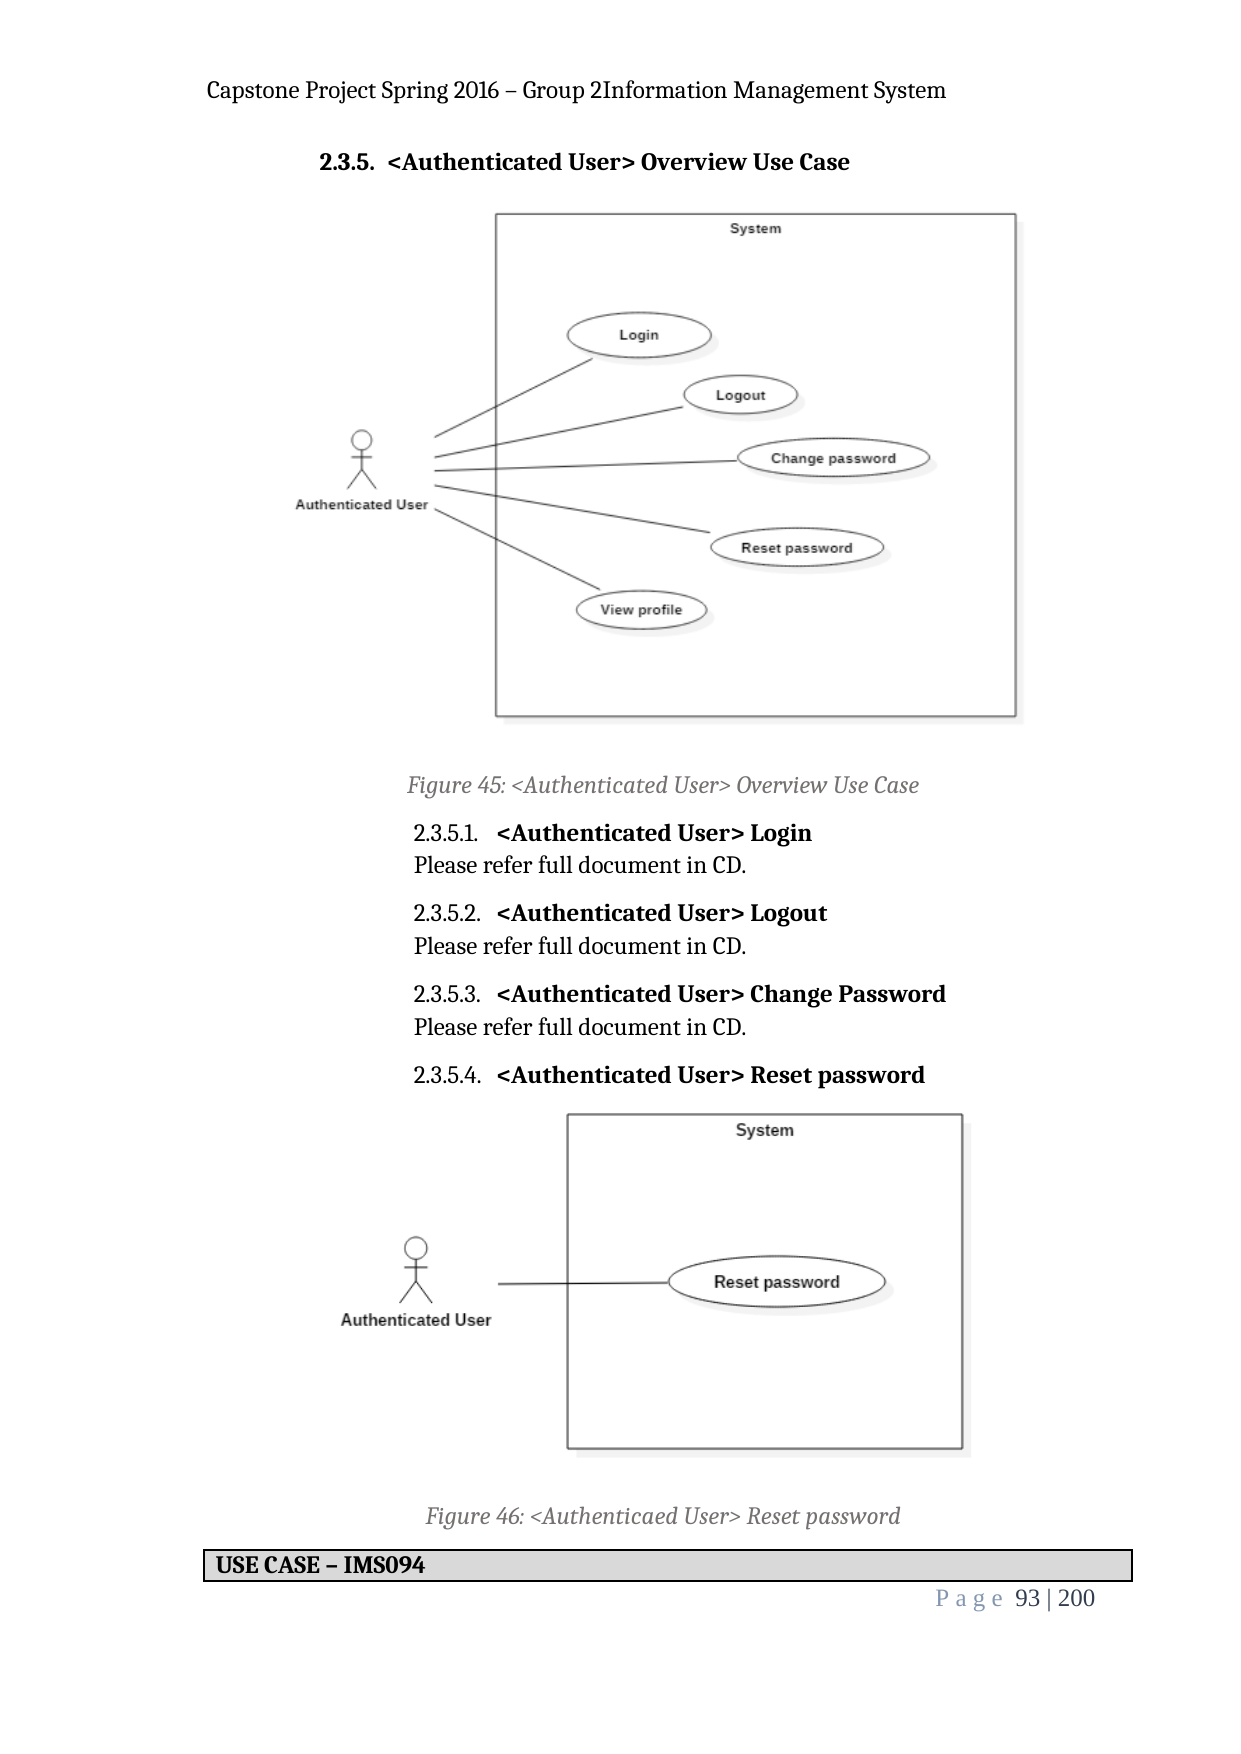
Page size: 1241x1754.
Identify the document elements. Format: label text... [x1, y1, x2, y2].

text Please refer full document in CD. [413, 932, 1122, 961]
text Please refer full document in CD. [413, 1013, 1122, 1042]
subtitle <Authenticated User> Login [413, 818, 1122, 847]
text Figure 46: <Authenticaed User> Reset password [207, 1502, 1122, 1530]
picture [260, 180, 1069, 752]
subtitle <Authenticated User> Change Password [413, 980, 1122, 1009]
text Figure 45: <Authenticated User> Overview Use Case [207, 771, 1122, 799]
table_header USE CASE – IMS094 [205, 1551, 1131, 1580]
subtitle <Authenticated User> Reset password [413, 1061, 1122, 1089]
picture [316, 1093, 1013, 1483]
text Please refer full document in CD. [413, 851, 1122, 880]
subtitle <Authenticated User> Logout [413, 899, 1122, 928]
subtitle <Authenticated User> Overview Use Case [319, 148, 1122, 176]
